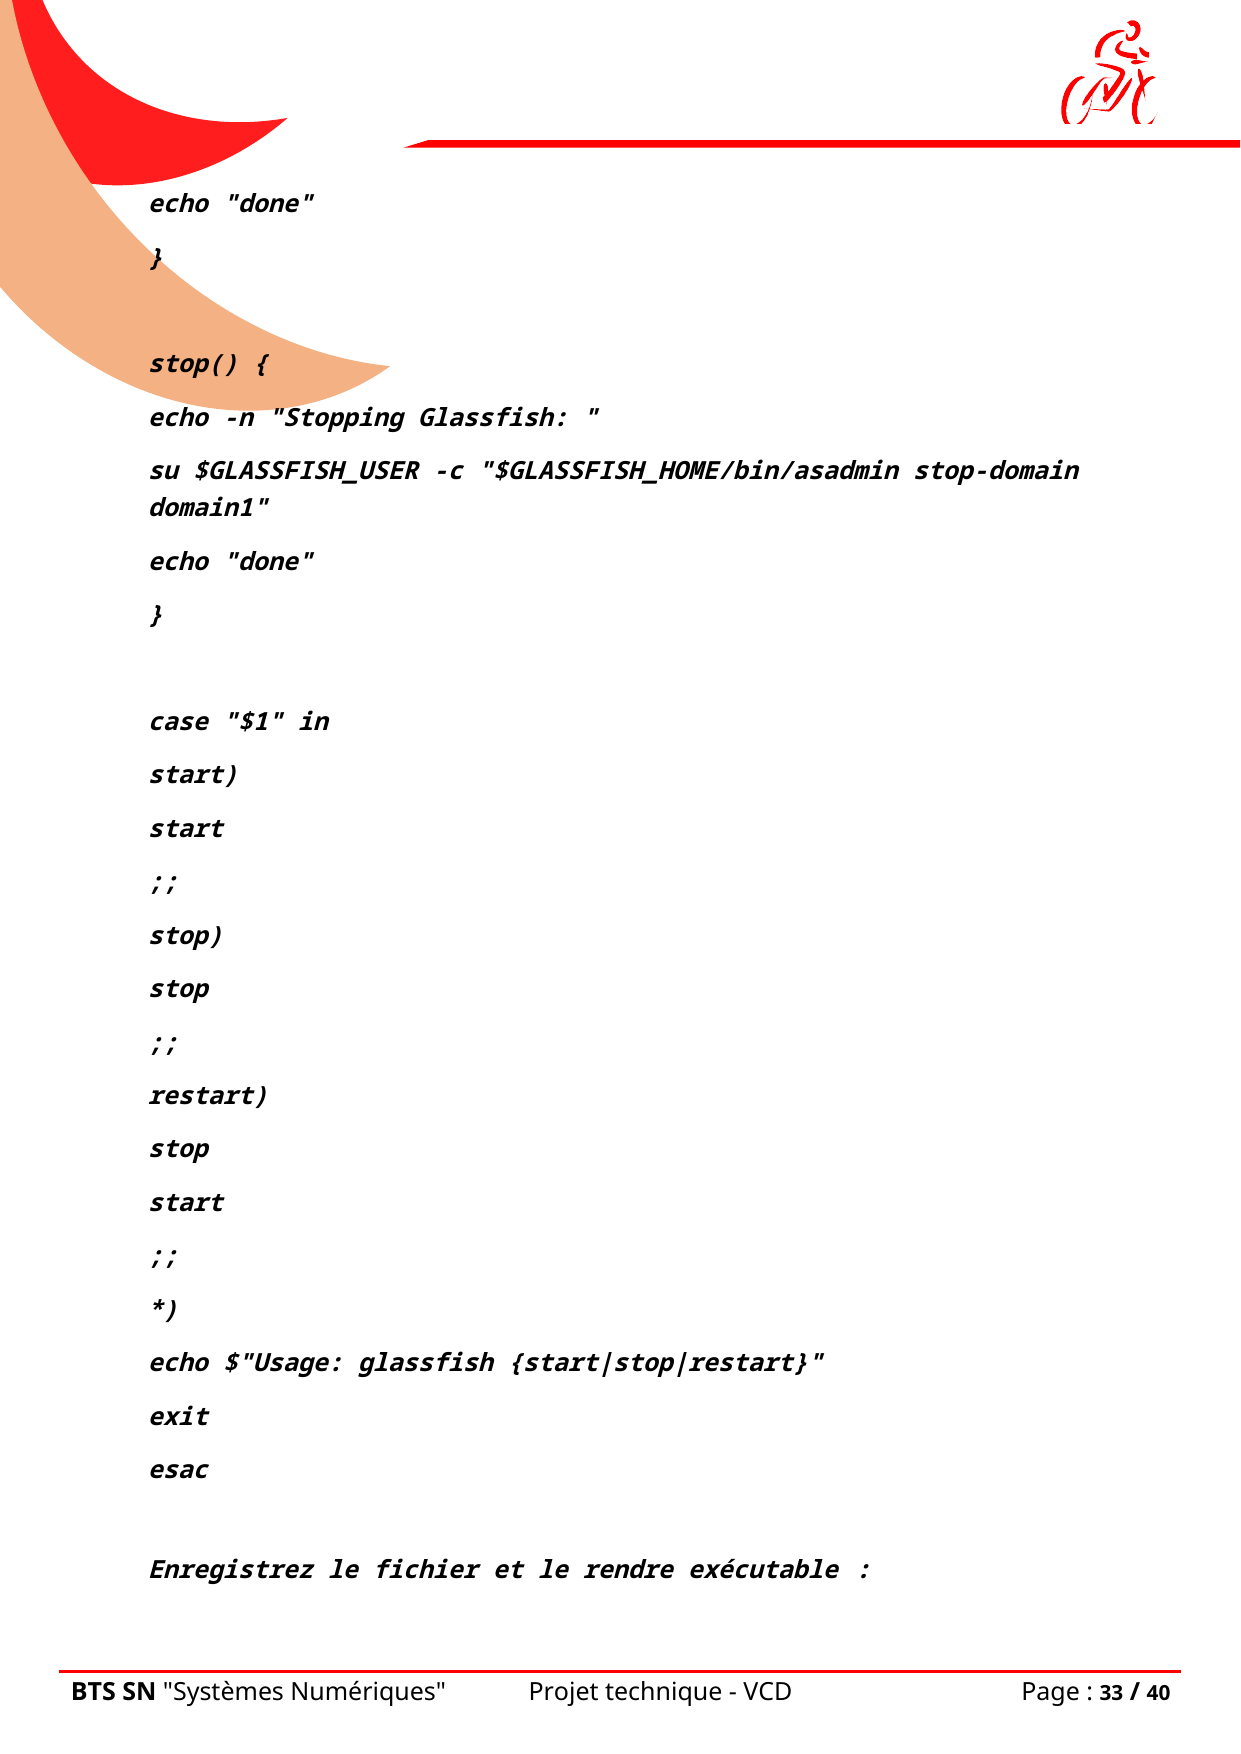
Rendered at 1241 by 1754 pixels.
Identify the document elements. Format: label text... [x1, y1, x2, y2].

text su $GLASSFISH_USER -c "$GLASSFISH_HOME/bin/asadmin stop-domain domain1" [148, 453, 1093, 524]
text stop() { [148, 346, 1093, 380]
picture [1061, 20, 1158, 124]
text start) [148, 757, 1093, 791]
text exit [148, 1398, 1093, 1432]
text start [148, 810, 1093, 844]
text echo $"Usage: glassfish {start|stop|restart}" [148, 1345, 1093, 1379]
text restart) [148, 1078, 1093, 1112]
text *) [148, 1291, 1093, 1325]
text esac [148, 1452, 1093, 1486]
text start [148, 1184, 1093, 1218]
text stop [148, 971, 1093, 1005]
text case "$1" in [148, 703, 1093, 738]
text } [148, 597, 1093, 631]
text ;; [148, 864, 1093, 898]
text ;; [148, 1238, 1093, 1272]
text echo "done" [148, 543, 1093, 577]
text ;; [148, 1024, 1093, 1058]
text echo -n "Stopping Glassfish: " [148, 399, 1093, 434]
text } [148, 239, 1093, 273]
text stop) [148, 917, 1093, 951]
text Enregistrez le fichier et le rendre exécutable : [148, 1552, 1093, 1586]
text echo "done" [148, 186, 1093, 220]
text stop [148, 1131, 1093, 1165]
